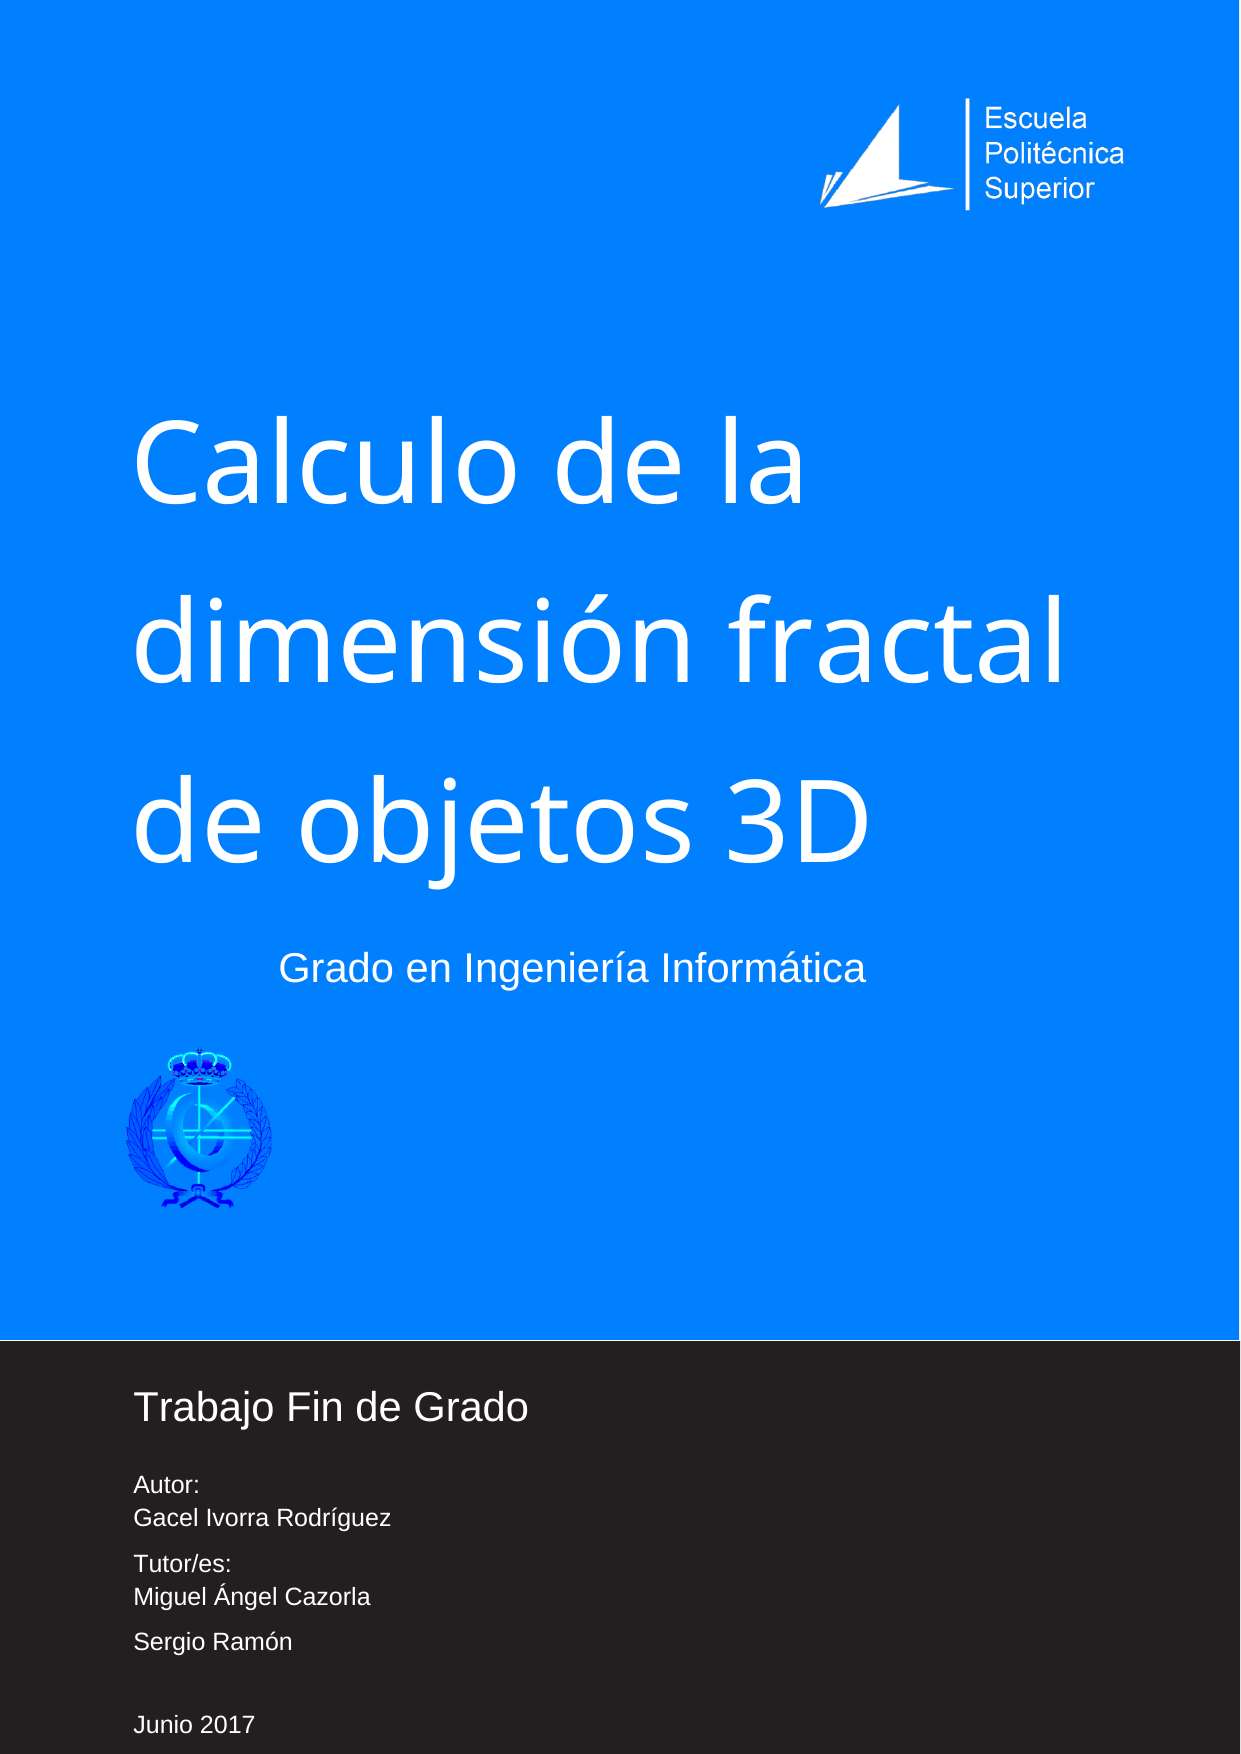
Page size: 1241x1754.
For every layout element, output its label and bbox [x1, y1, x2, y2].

picture [795, 83, 1148, 224]
picture [106, 1036, 280, 1225]
